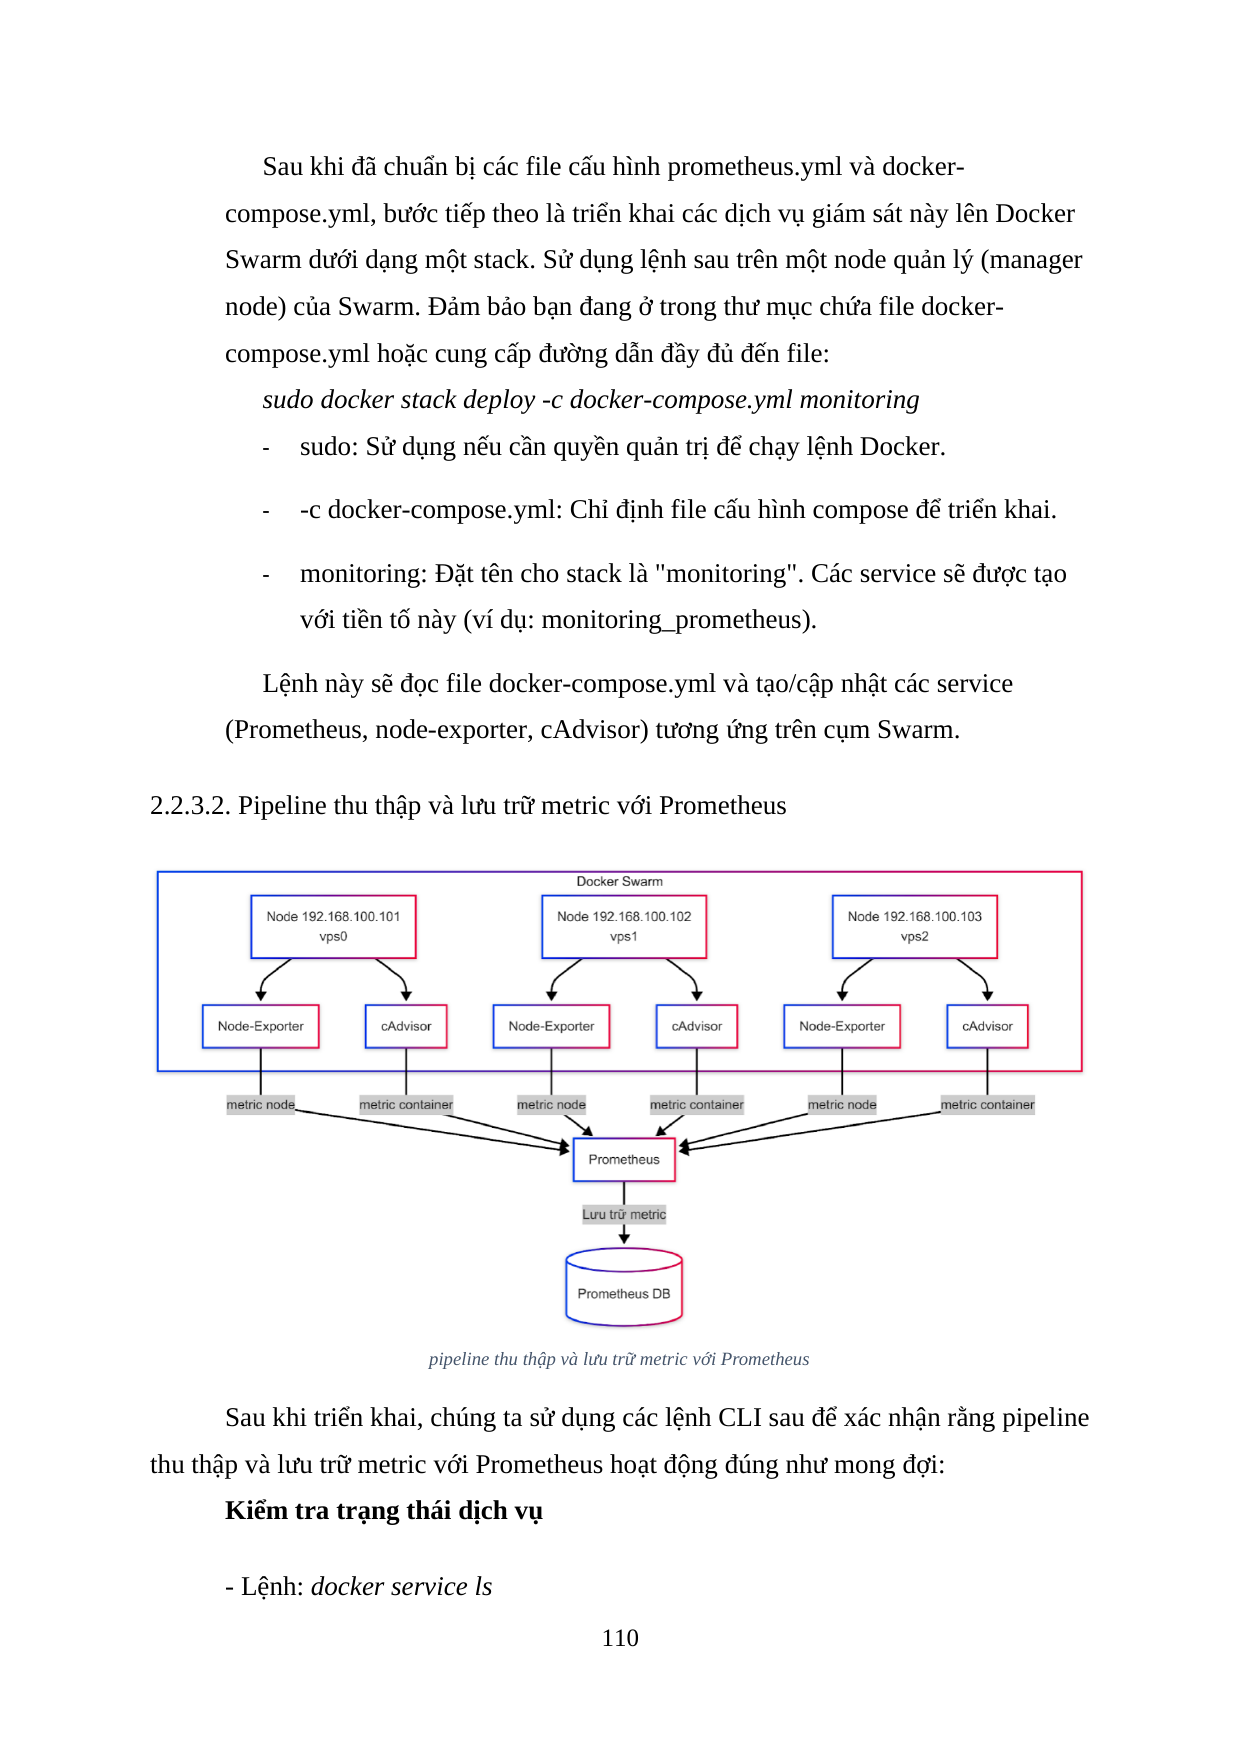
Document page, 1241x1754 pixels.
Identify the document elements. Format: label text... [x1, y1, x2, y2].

text Lệnh này sẽ đọc file docker-compose.yml và tạo/cập nhật các service (Prometheus, node-exporter, cAdvisor) tương ứng trên cụm Swarm. [225, 667, 1090, 744]
text pipeline thu thập và lưu trữ metric với Prometheus [150, 1348, 1090, 1369]
list sudo: Sử dụng nếu cần quyền quản trị để chạy lệnh Docker. [262, 430, 1090, 461]
list -c docker-compose.yml: Chỉ định file cấu hình compose để triển khai. [262, 493, 1090, 524]
text sudo docker stack deploy -c docker-compose.yml monitoring [225, 383, 1090, 414]
list 2.2.3.2. Pipeline thu thập và lưu trữ metric với Prometheus [150, 789, 1090, 820]
text Sau khi triển khai, chúng ta sử dụng các lệnh CLI sau để xác nhận rằng pipeline thu thập và lưu trữ metric với Prometheus hoạt động đúng như mong đợi: [150, 1401, 1090, 1479]
text Sau khi đã chuẩn bị các file cấu hình prometheus.yml và docker-compose.yml, bước tiếp theo là triển khai các dịch vụ giám sát này lên Docker Swarm dưới dạng một stack. Sử dụng lệnh sau trên một node quản lý (manager node) của Swarm. Đảm bảo bạn đang ở trong thư mục chứa file docker-compose.yml hoặc cung cấp đường dẫn đầy đủ đến file: [225, 150, 1090, 368]
list monitoring: Đặt tên cho stack là "monitoring". Các service sẽ được tạo với tiền tố này (ví dụ: monitoring_prometheus). [262, 557, 1090, 634]
text Kiểm tra trạng thái dịch vụ [150, 1494, 1090, 1526]
picture [150, 865, 1091, 1334]
list - Lệnh: docker service ls [150, 1570, 1090, 1601]
